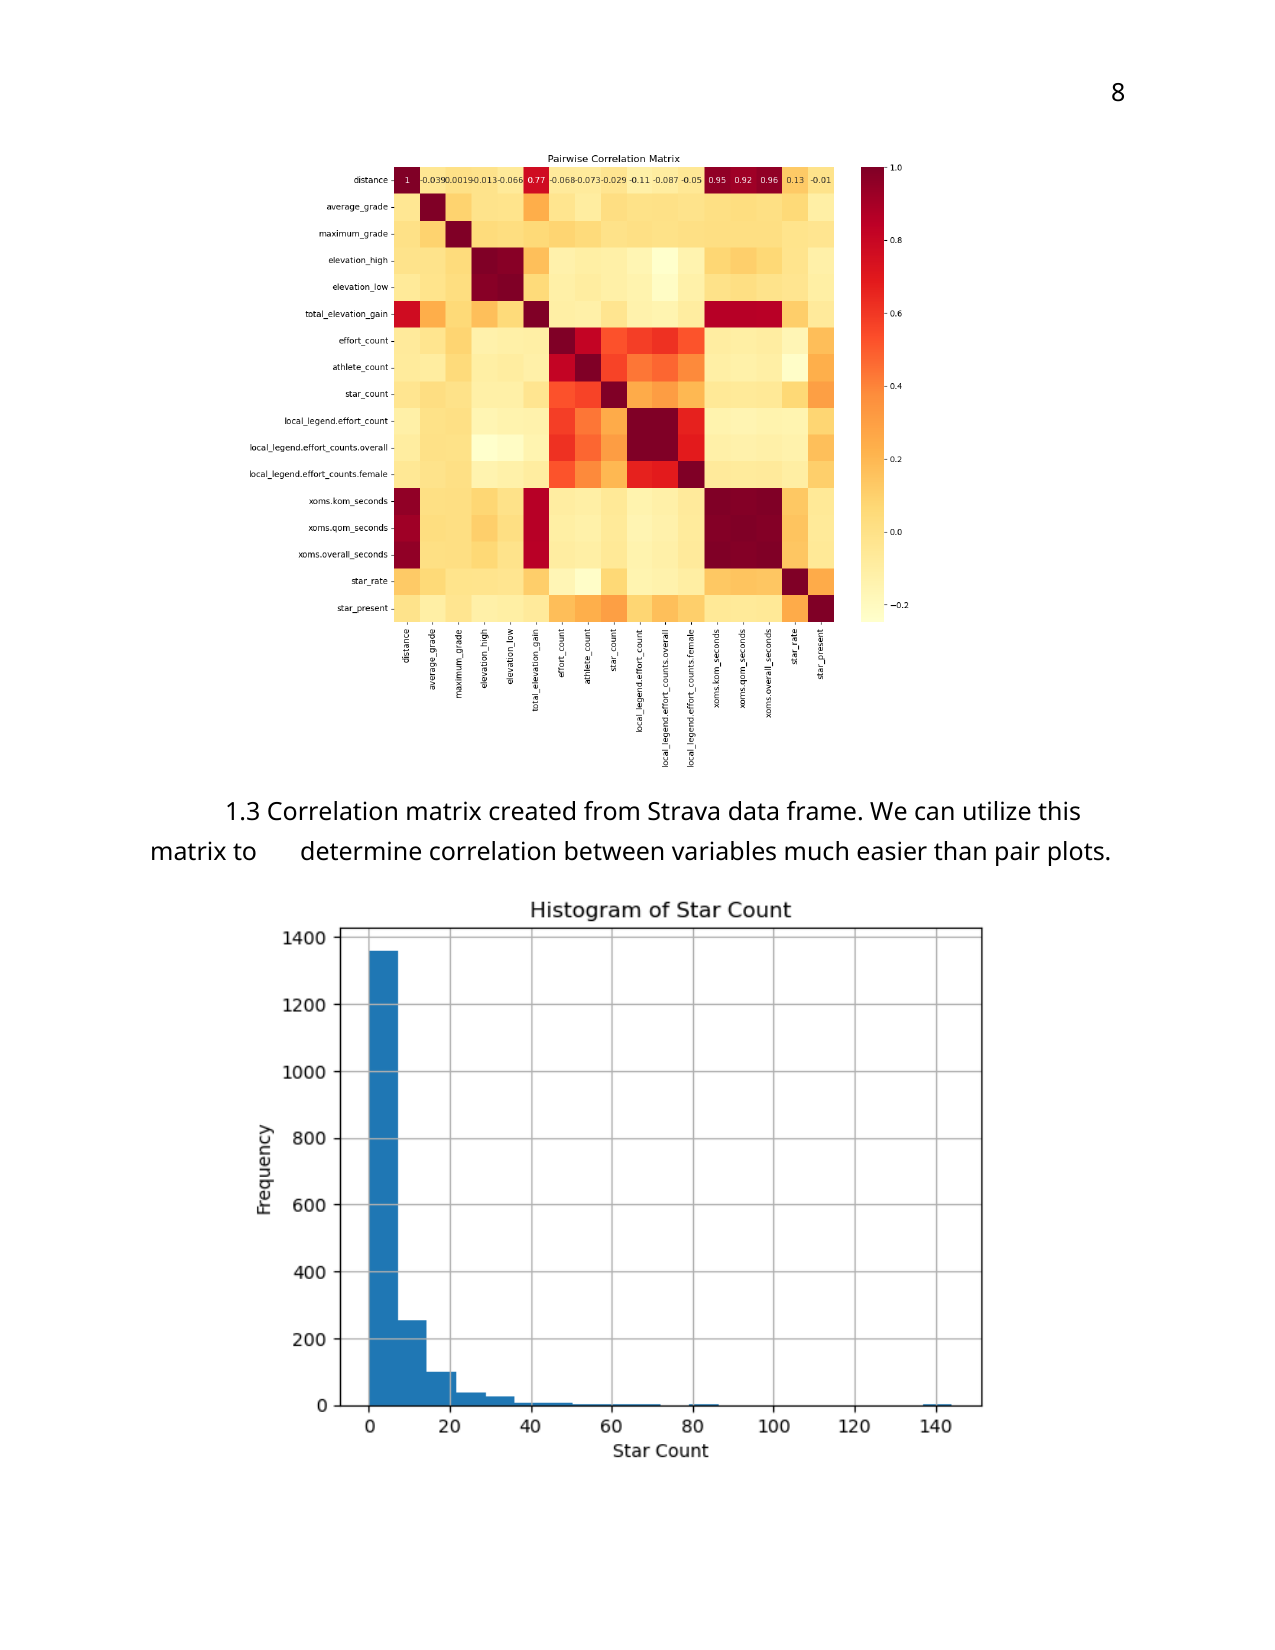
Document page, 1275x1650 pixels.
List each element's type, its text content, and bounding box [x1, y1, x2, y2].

text 1.3 Correlation matrix created from Strava data frame. We can utilize this matrix to determine correlation between variables much easier than pair plots. [150, 794, 1125, 867]
